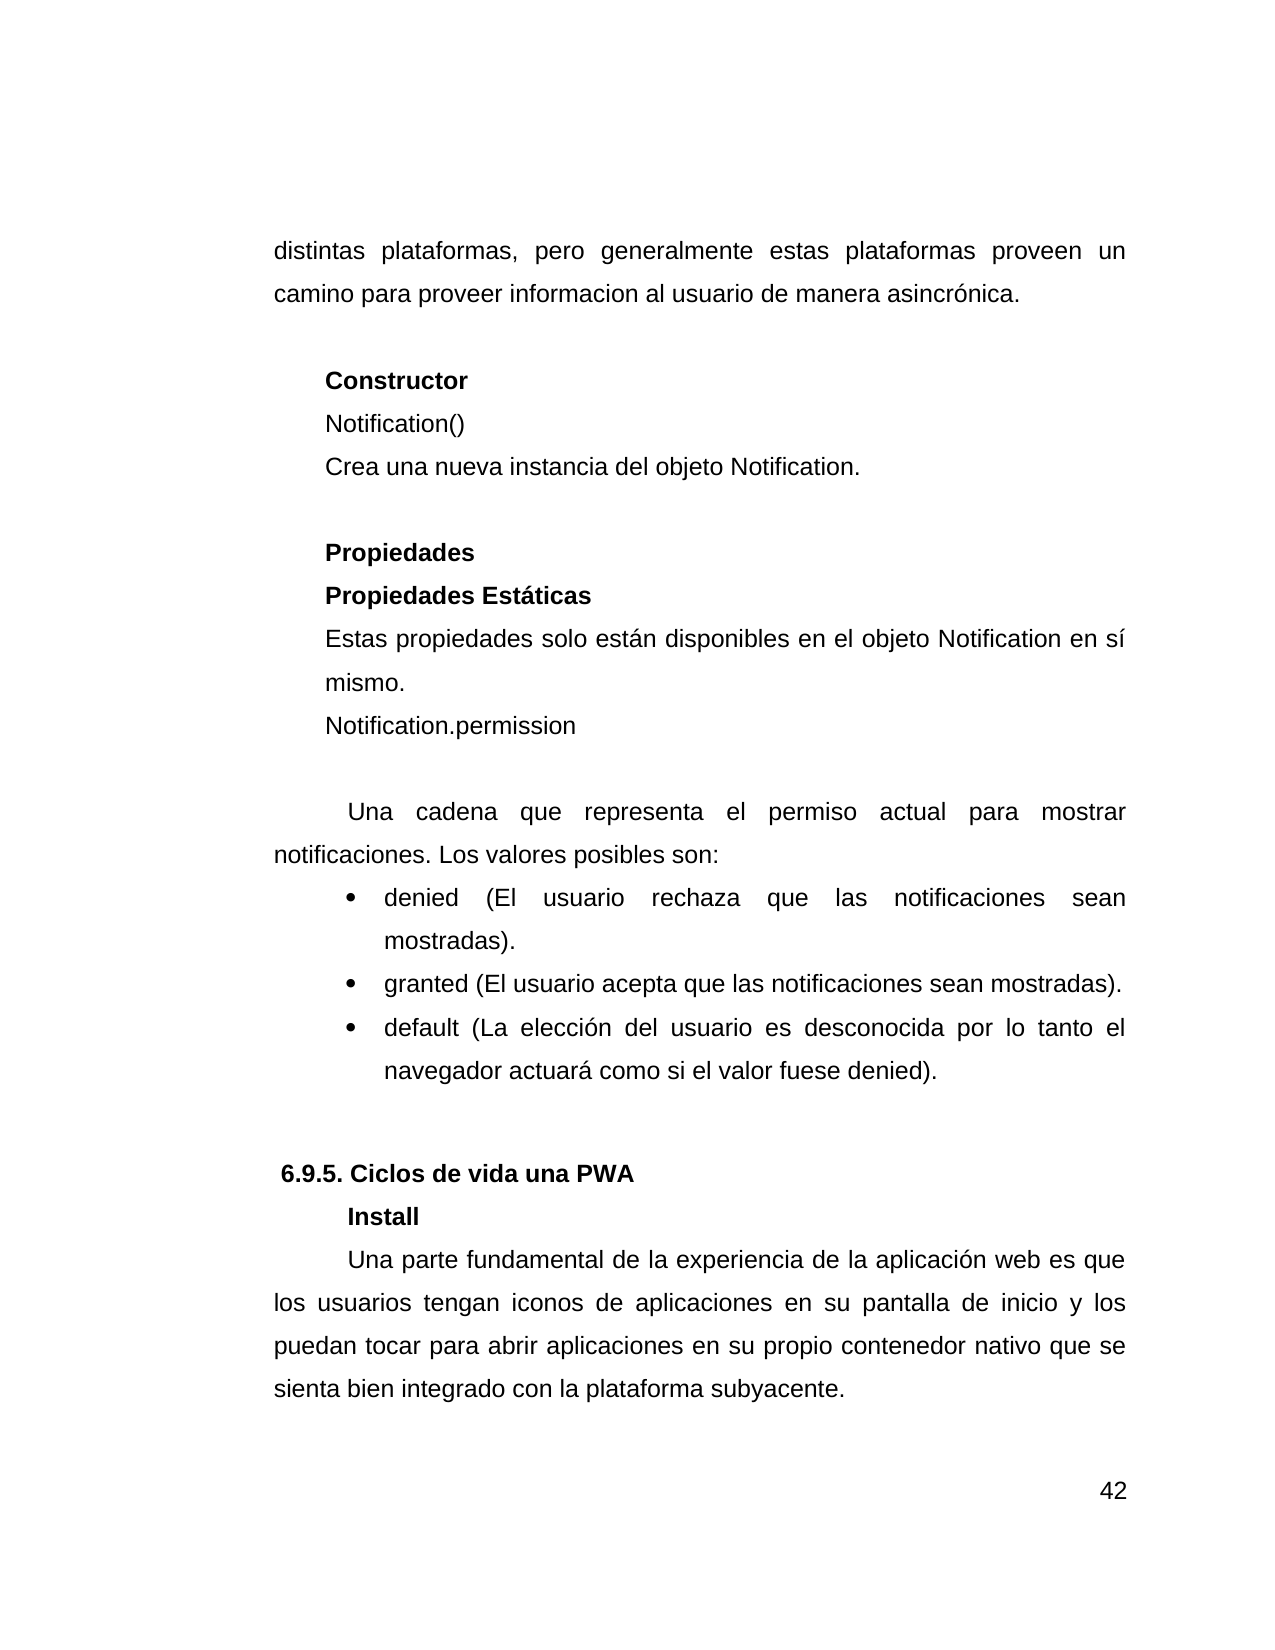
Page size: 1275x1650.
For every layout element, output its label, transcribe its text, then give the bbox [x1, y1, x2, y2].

text Notification() [325, 409, 1127, 437]
text Notification.permission [325, 711, 1127, 739]
text Constructor [325, 366, 1127, 394]
text Una parte fundamental de la experiencia de la aplicación web es que los usuarios tengan iconos de aplicaciones en su pantalla de inicio y los puedan tocar para abrir aplicaciones en su propio contenedor nativo que se sienta bien integrado con la plataforma subyacente. [273, 1245, 1127, 1403]
text Propiedades Estáticas [325, 581, 1127, 610]
text Una cadena que representa el permiso actual para mostrar notificaciones. Los valores posibles son: [273, 797, 1127, 869]
text Estas propiedades solo están disponibles en el objeto Notification en sí mismo. [325, 624, 1127, 696]
list default (La elección del usuario es desconocida por lo tanto el navegador actuará como si el valor fuese denied). [346, 1013, 1127, 1085]
text Propiedades [325, 538, 1127, 567]
text Crea una nueva instancia del objeto Notification. [325, 452, 1127, 481]
list denied (El usuario rechaza que las notificaciones sean mostradas). [346, 883, 1127, 955]
list granted (El usuario acepta que las notificaciones sean mostradas). [346, 969, 1127, 998]
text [273, 236, 1127, 308]
text Install [273, 1202, 1127, 1231]
list 6.9.5. Ciclos de vida una PWA [281, 1159, 1127, 1188]
